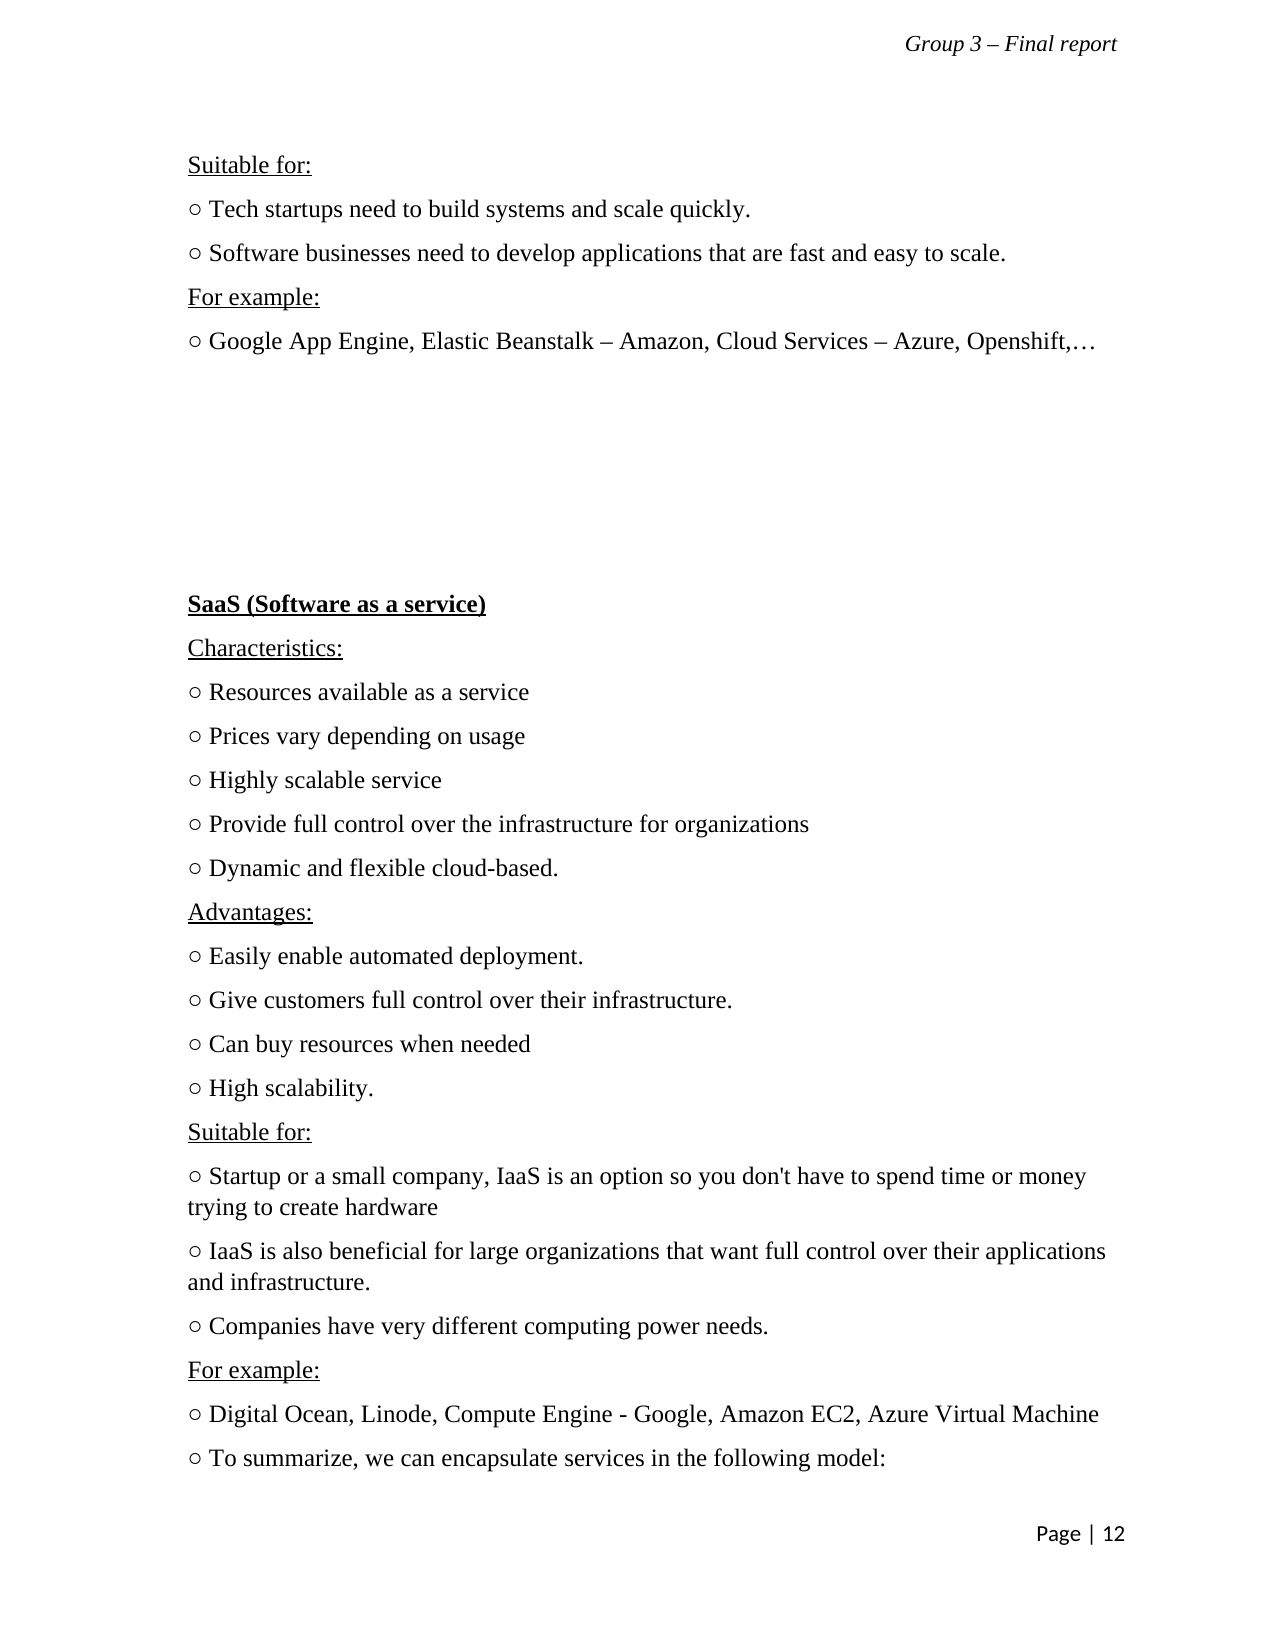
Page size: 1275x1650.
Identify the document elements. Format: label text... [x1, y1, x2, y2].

text ○ Prices vary depending on usage [187, 721, 1119, 750]
text ○ Tech startups need to build systems and scale quickly. [187, 194, 1119, 223]
text ○ Highly scalable service [187, 765, 1119, 794]
text Suitable for: [187, 150, 1119, 179]
text Suitable for: [187, 1117, 1119, 1146]
text ○ Easily enable automated deployment. [187, 941, 1119, 970]
text ○ Software businesses need to develop applications that are fast and easy to scale. [187, 238, 1119, 267]
text Characteristics: [187, 633, 1119, 662]
text ○ Give customers full control over their infrastructure. [187, 985, 1119, 1014]
text ○ Can buy resources when needed [187, 1029, 1119, 1058]
text ○ Startup or a small company, IaaS is an option so you don't have to spend time or money trying to create hardware [187, 1161, 1119, 1221]
text ○ Dynamic and flexible cloud-based. [187, 853, 1119, 882]
text Advantages: [187, 897, 1119, 926]
text ○ Digital Ocean, Linode, Compute Engine - Google, Amazon EC2, Azure Virtual Machine [187, 1399, 1119, 1428]
text ○ Companies have very different computing power needs. [187, 1311, 1119, 1340]
text SaaS (Software as a service) [187, 589, 1119, 618]
text ○ Google App Engine, Elastic Beanstalk – Amazon, Cloud Services – Azure, Openshift,… [187, 326, 1119, 354]
text ○ High scalability. [187, 1073, 1119, 1102]
text For example: [187, 282, 1119, 311]
text ○ To summarize, we can encapsulate services in the following model: [187, 1443, 1119, 1472]
text ○ Resources available as a service [187, 677, 1119, 706]
text For example: [187, 1355, 1119, 1384]
text ○ IaaS is also beneficial for large organizations that want full control over their applications and infrastructure. [187, 1236, 1119, 1296]
text ○ Provide full control over the infrastructure for organizations [187, 809, 1119, 838]
